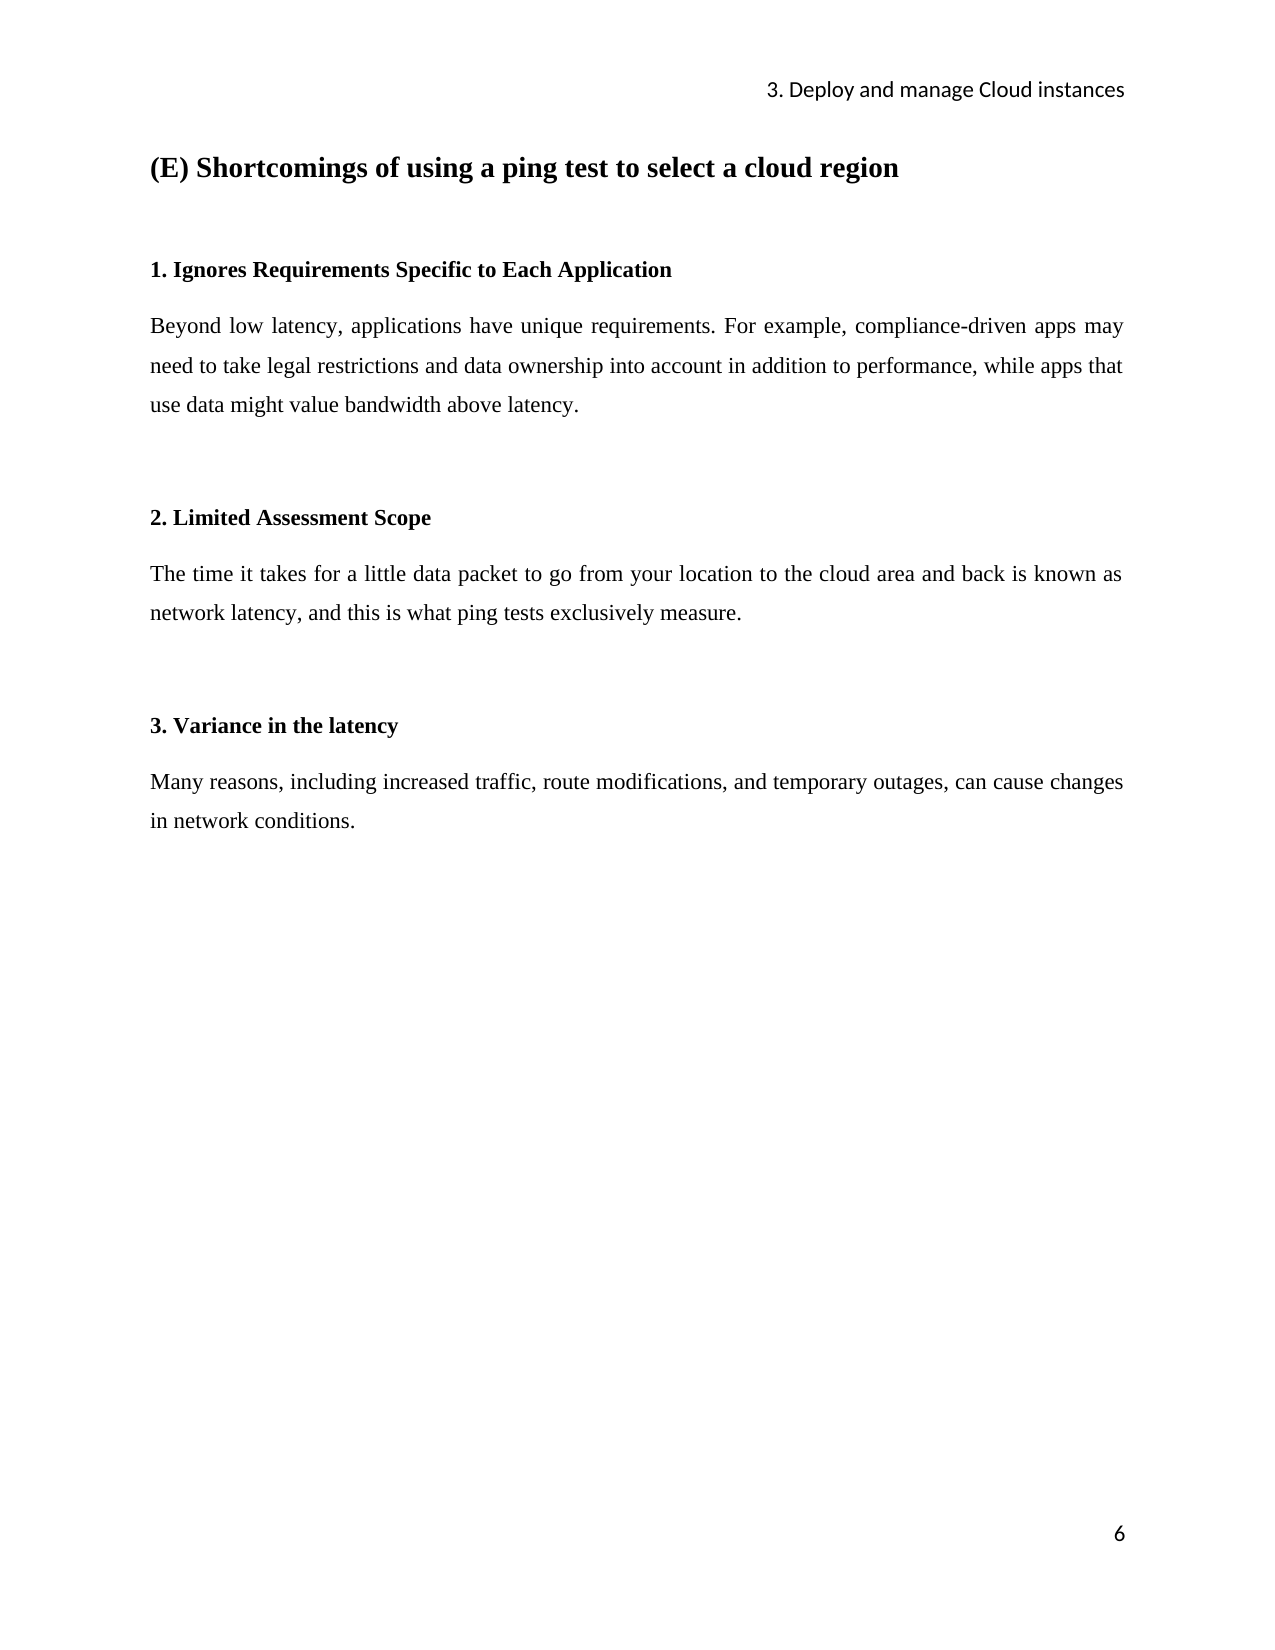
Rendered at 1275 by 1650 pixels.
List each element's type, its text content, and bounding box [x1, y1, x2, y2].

text Beyond low latency, applications have unique requirements. For example, compliance-driven apps may need to take legal restrictions and data ownership into account in addition to performance, while apps that use data might value bandwidth above latency. [150, 313, 1125, 418]
text The time it takes for a little data packet to go from your location to the cloud area and back is known as network latency, and this is what ping tests exclusively measure. [150, 560, 1125, 626]
text Many reasons, including increased traffic, route modifications, and temporary outages, can cause changes in network conditions. [150, 768, 1125, 834]
text 1. Ignores Requirements Specific to Each Application [150, 256, 1125, 283]
text 2. Limited Assessment Scope [150, 504, 1125, 530]
text 3. Variance in the latency [150, 712, 1125, 738]
subtitle (E) Shortcomings of using a ping test to select a cloud region [150, 150, 1125, 183]
